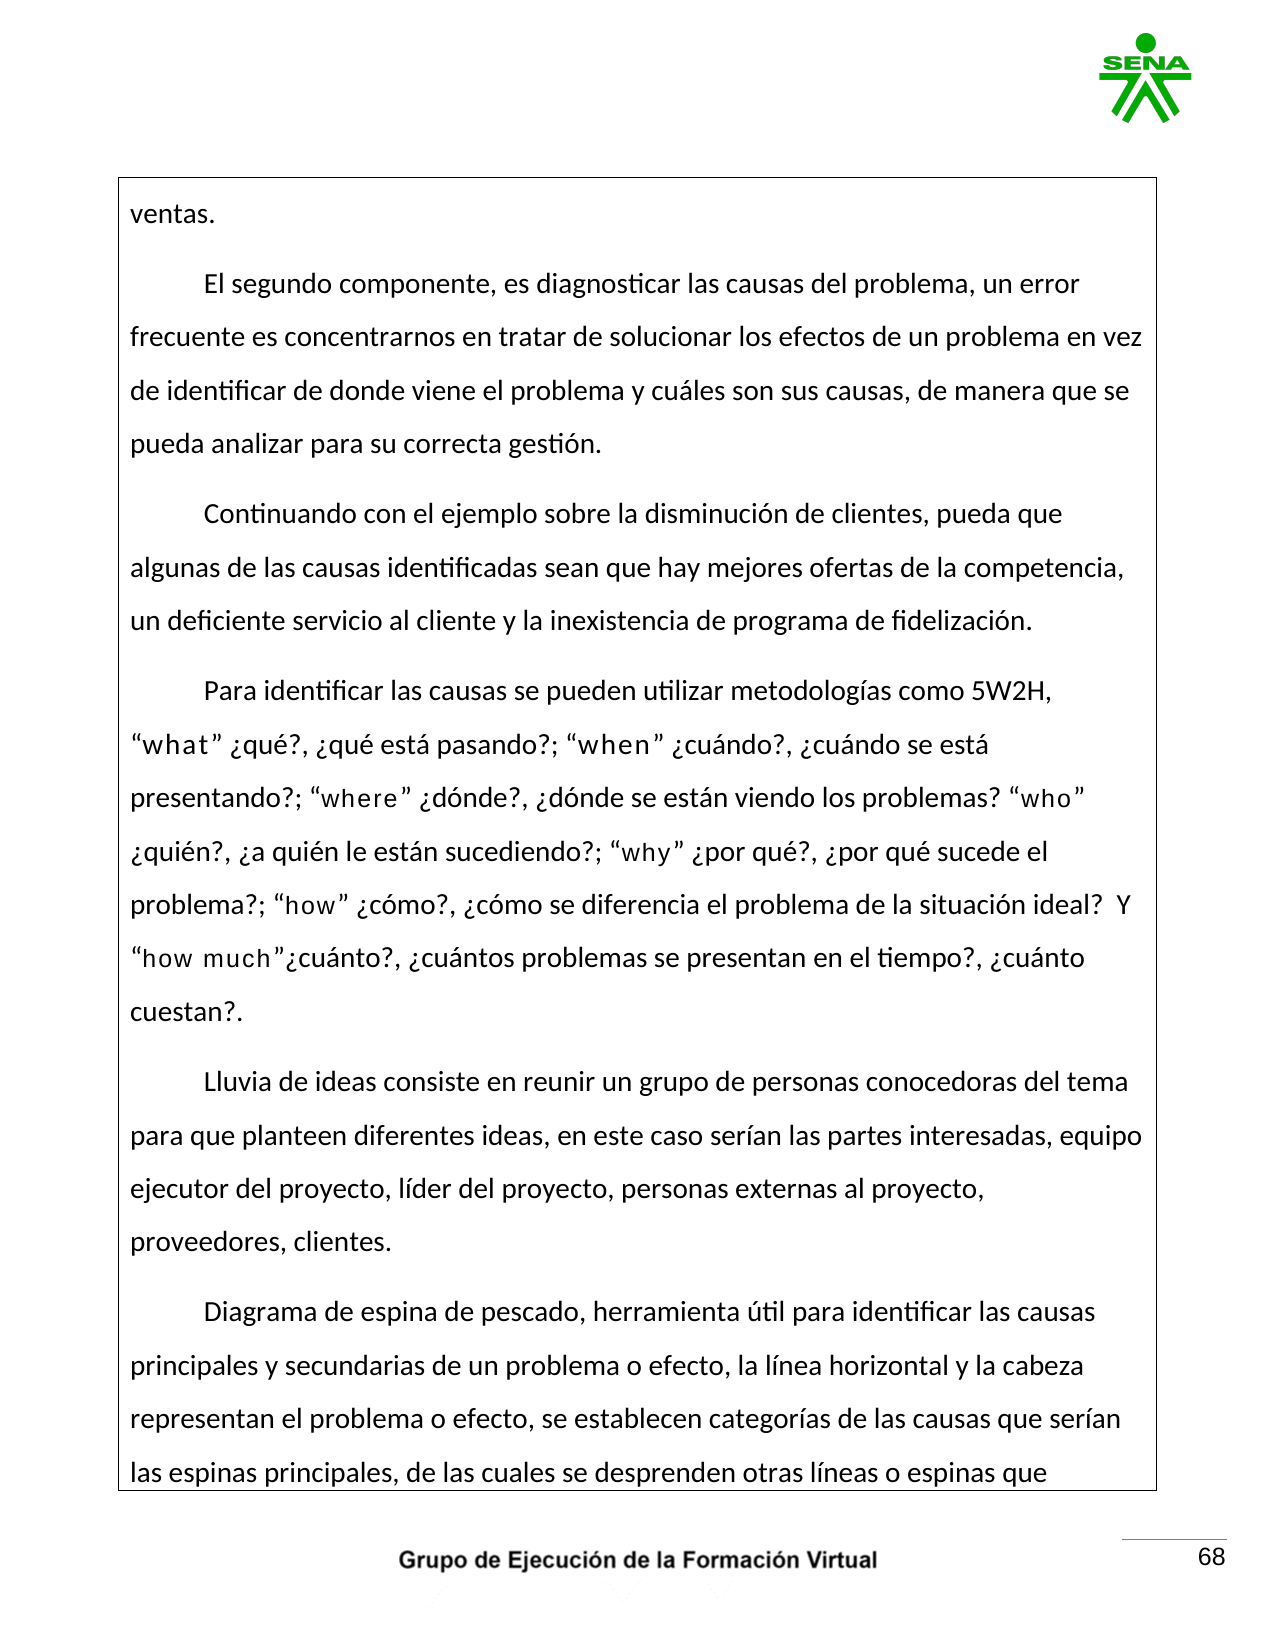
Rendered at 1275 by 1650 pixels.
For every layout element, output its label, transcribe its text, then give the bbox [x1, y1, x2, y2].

picture [0, 1500, 1275, 1611]
picture [1099, 33, 1192, 123]
